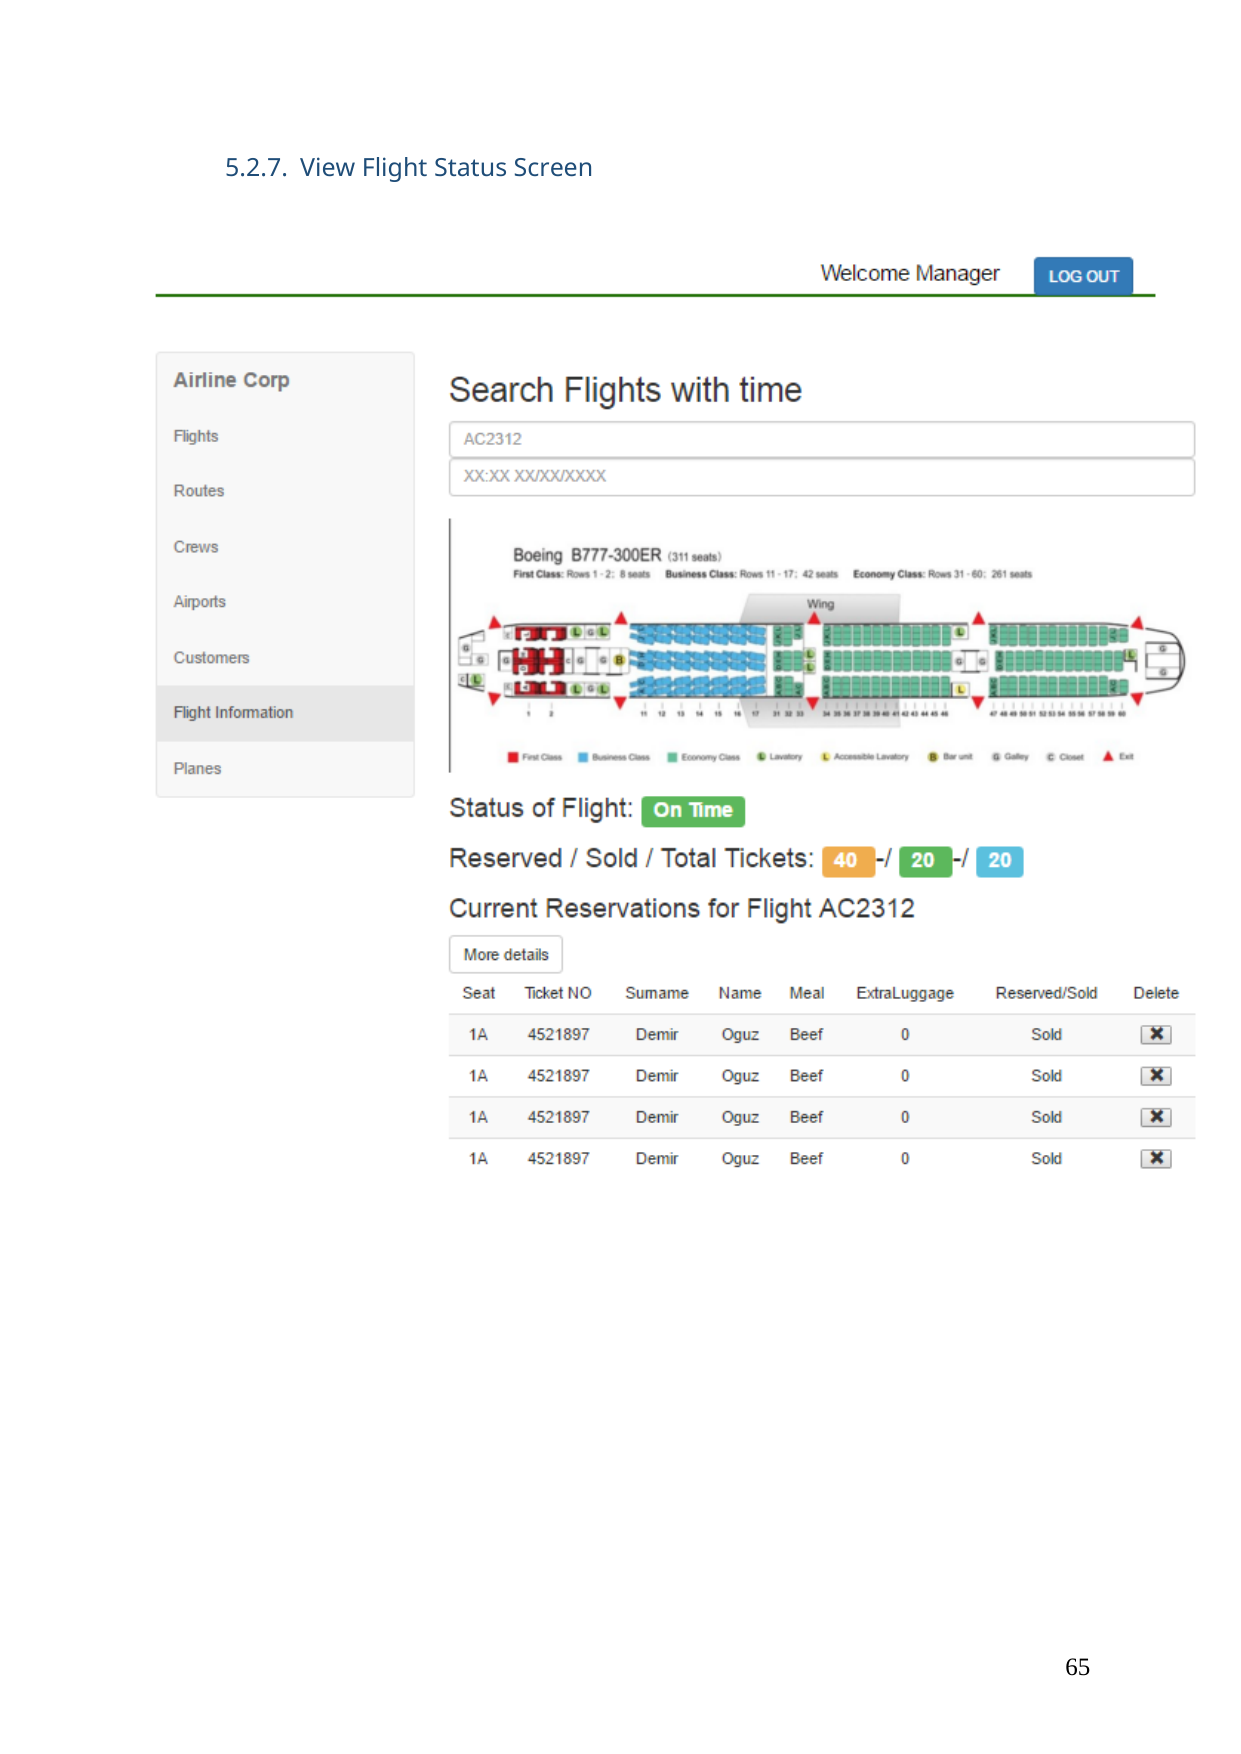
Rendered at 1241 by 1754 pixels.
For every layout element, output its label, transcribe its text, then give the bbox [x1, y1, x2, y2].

subtitle View Flight Status Screen [225, 150, 1090, 184]
picture [150, 244, 1209, 1188]
